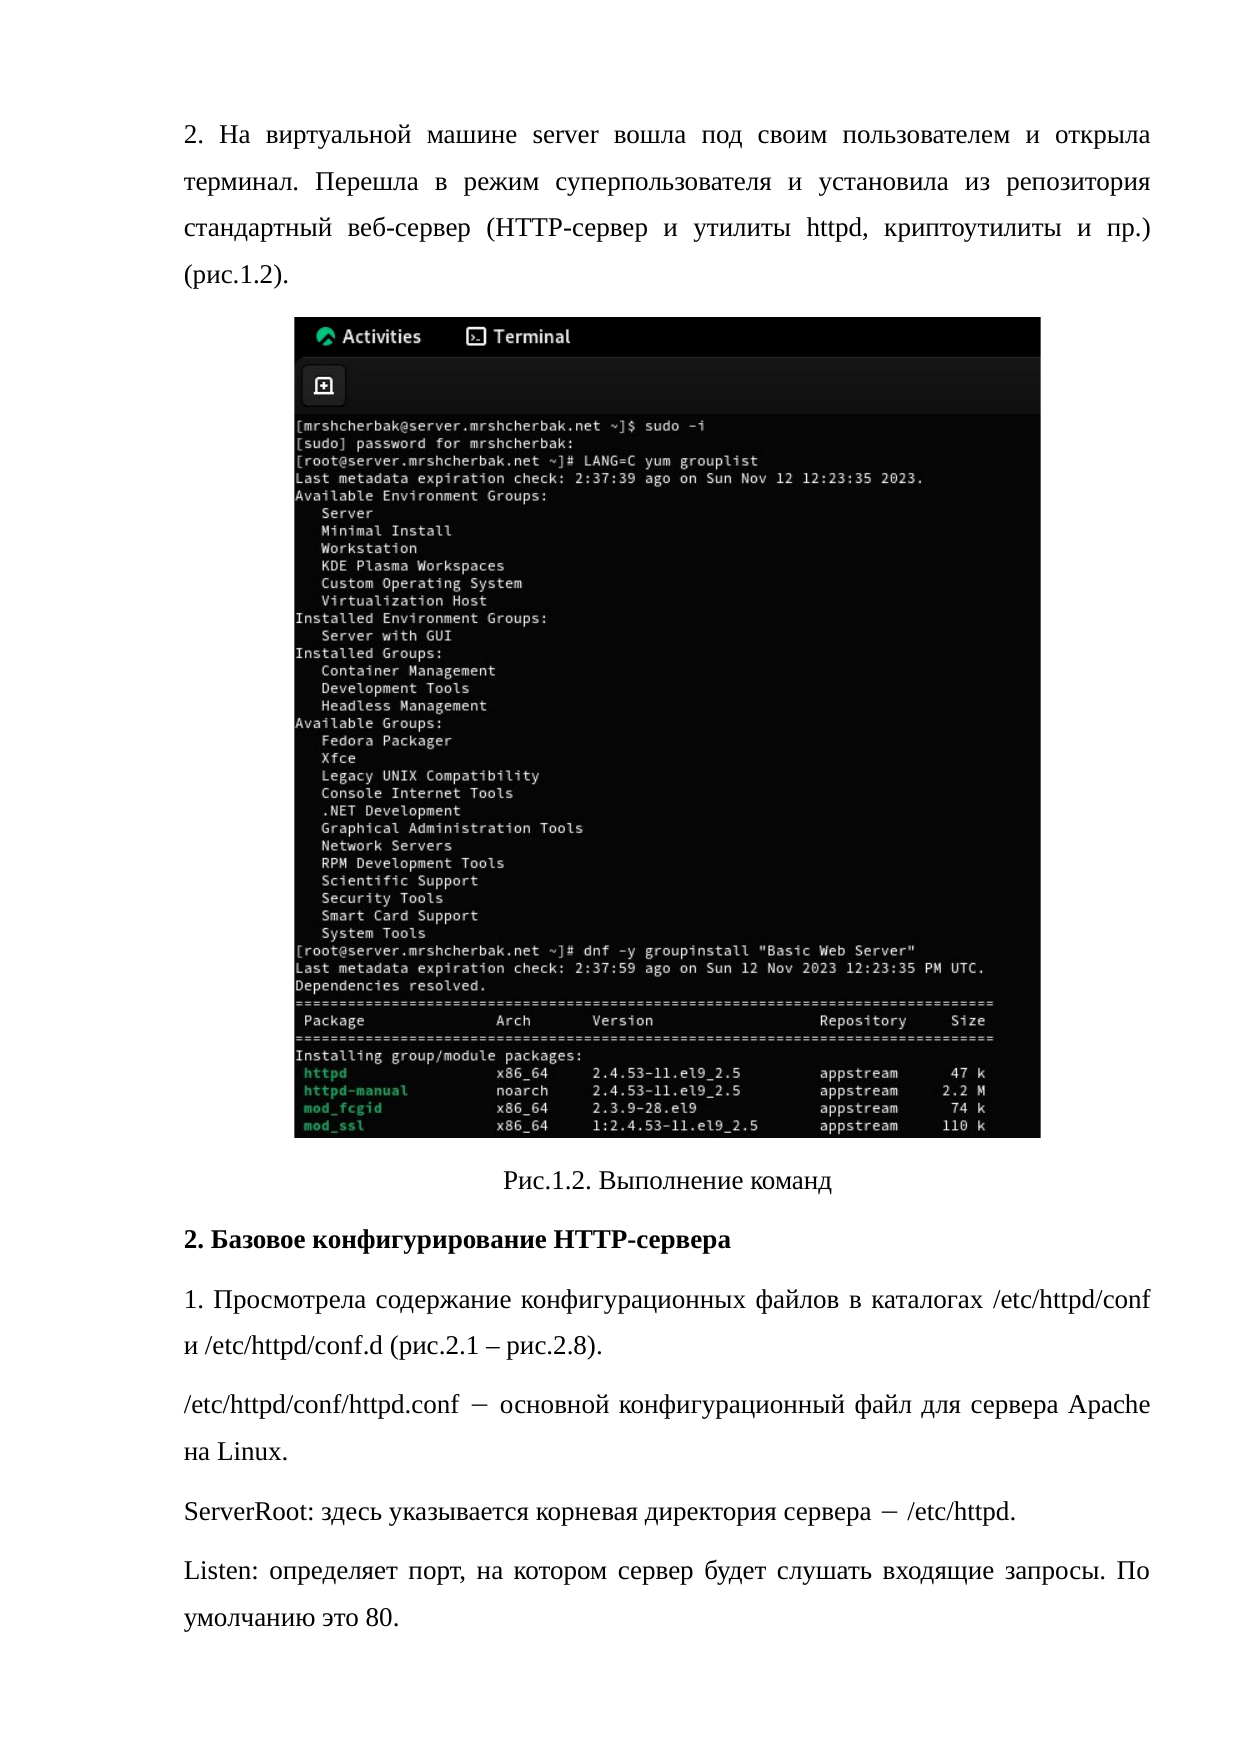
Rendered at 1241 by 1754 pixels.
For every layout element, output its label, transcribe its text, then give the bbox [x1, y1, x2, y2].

text Listen: определяет порт, на котором сервер будет слушать входящие запросы. По умолчанию это 80. [183, 1554, 1152, 1632]
text /etc/httpd/conf/httpd.conf основной конфигурационный файл для сервера Apache на Linux. [183, 1389, 1152, 1467]
text 2. На виртуальной машине server вошла под своим пользователем и открыла терминал. Перешла в режим суперпользователя и установила из репозитория стандартный веб-сервер (HTTP-сервер и утилиты httpd, криптоутилиты и пр.) (рис.1.2). [183, 118, 1152, 289]
text 2. Базовое конфигурирование HTTP-сервера [183, 1224, 1152, 1255]
text ServerRoot: здесь указывается корневая директория сервера /etc/httpd. [183, 1494, 1152, 1526]
text Рис.1.2. Выполнение команд [183, 1164, 1152, 1196]
picture [294, 317, 1041, 1138]
text 1. Просмотрела содержание конфигурационных файлов в каталогах /etc/httpd/conf и /etc/httpd/conf.d (рис.2.1 – рис.2.8). [183, 1283, 1152, 1361]
